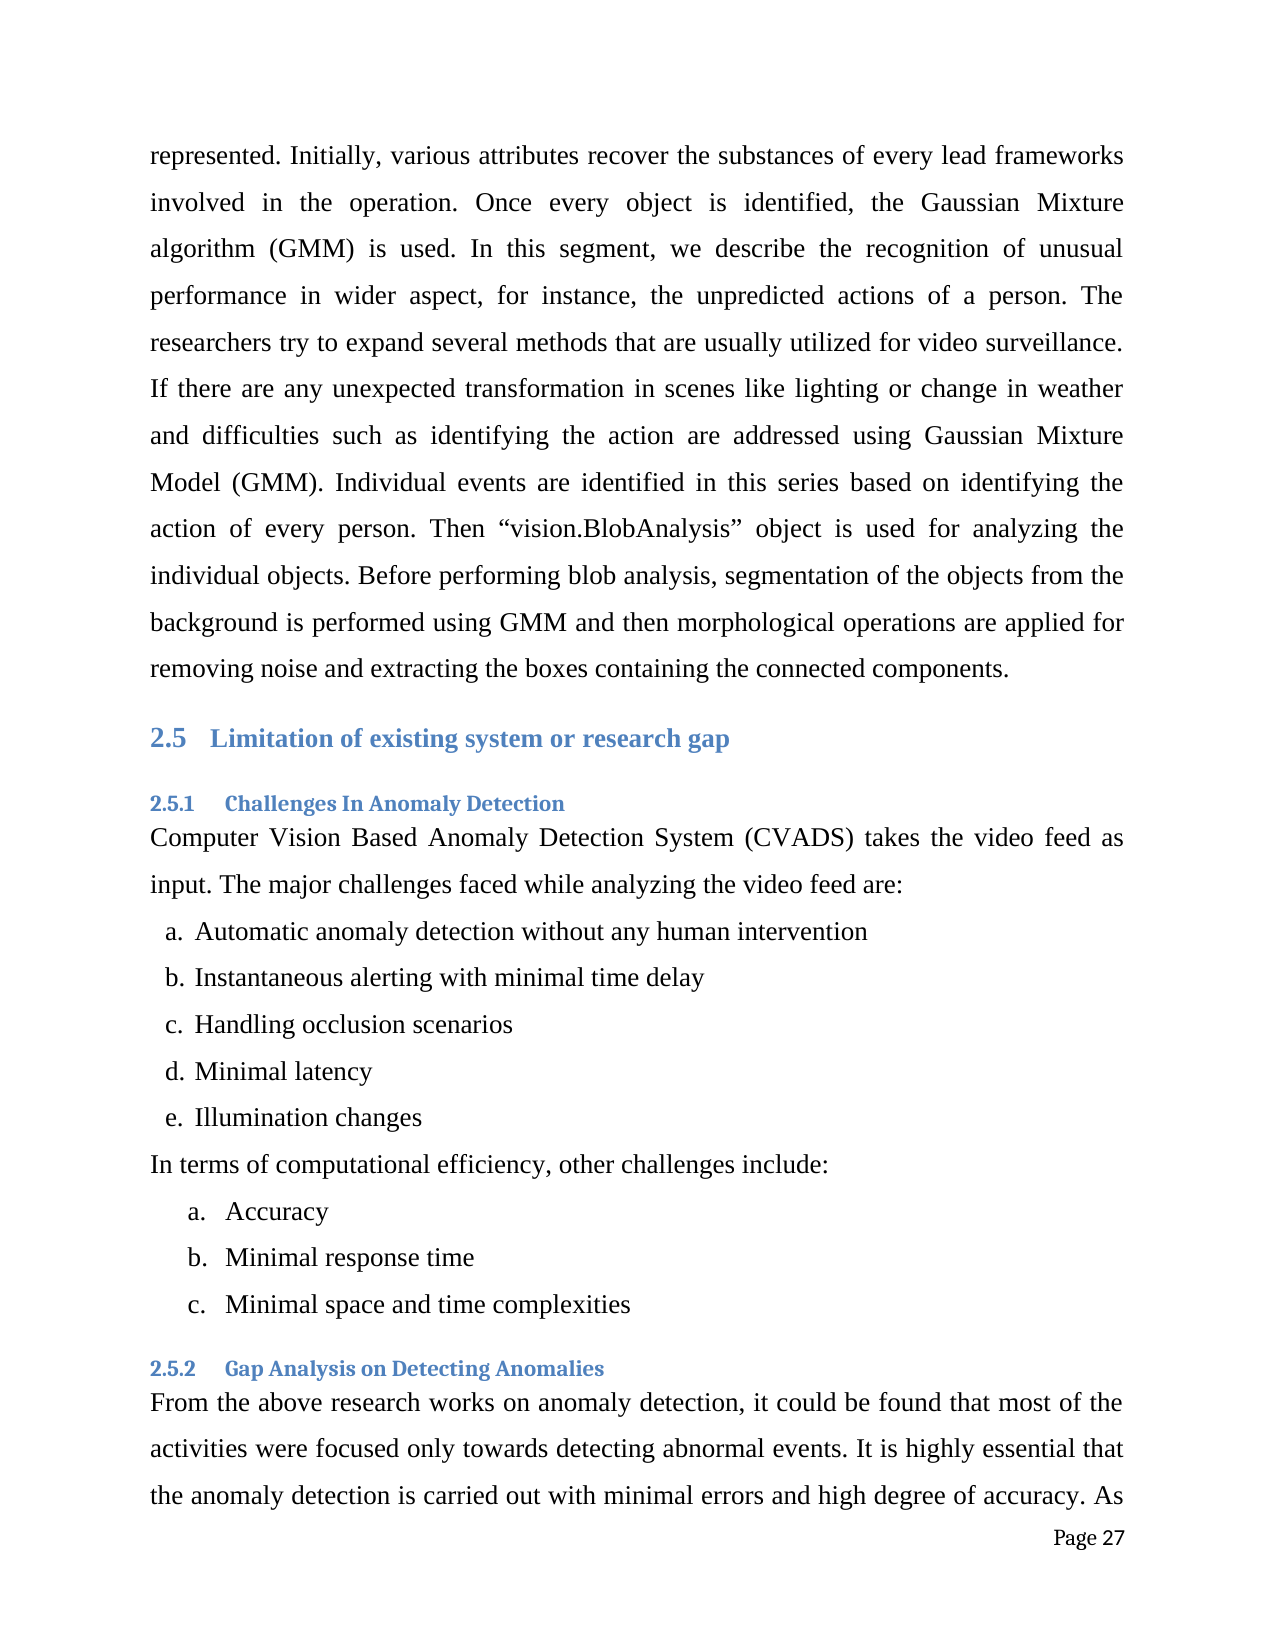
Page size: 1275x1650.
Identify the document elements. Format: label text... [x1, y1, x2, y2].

list Handling occlusion scenarios [165, 1008, 1125, 1039]
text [150, 139, 1125, 684]
list Minimal space and time complexities [187, 1288, 1125, 1319]
list Automatic anomaly detection without any human intervention [165, 915, 1125, 946]
text In terms of computational efficiency, other challenges include: [150, 1148, 1125, 1179]
subtitle Gap Analysis on Detecting Anomalies [150, 1356, 1125, 1382]
subtitle Challenges In Anomaly Detection [150, 791, 1125, 818]
list Illumination changes [165, 1101, 1125, 1133]
list Minimal response time [187, 1241, 1125, 1273]
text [150, 1386, 1125, 1510]
text Computer Vision Based Anomaly Detection System (CVADS) takes the video feed as input. The major challenges faced while analyzing the video feed are: [150, 821, 1125, 899]
list Minimal latency [165, 1055, 1125, 1086]
list Accuracy [187, 1195, 1125, 1226]
list Instantaneous alerting with minimal time delay [165, 961, 1125, 993]
subtitle Limitation of existing system or research gap [150, 720, 1125, 754]
